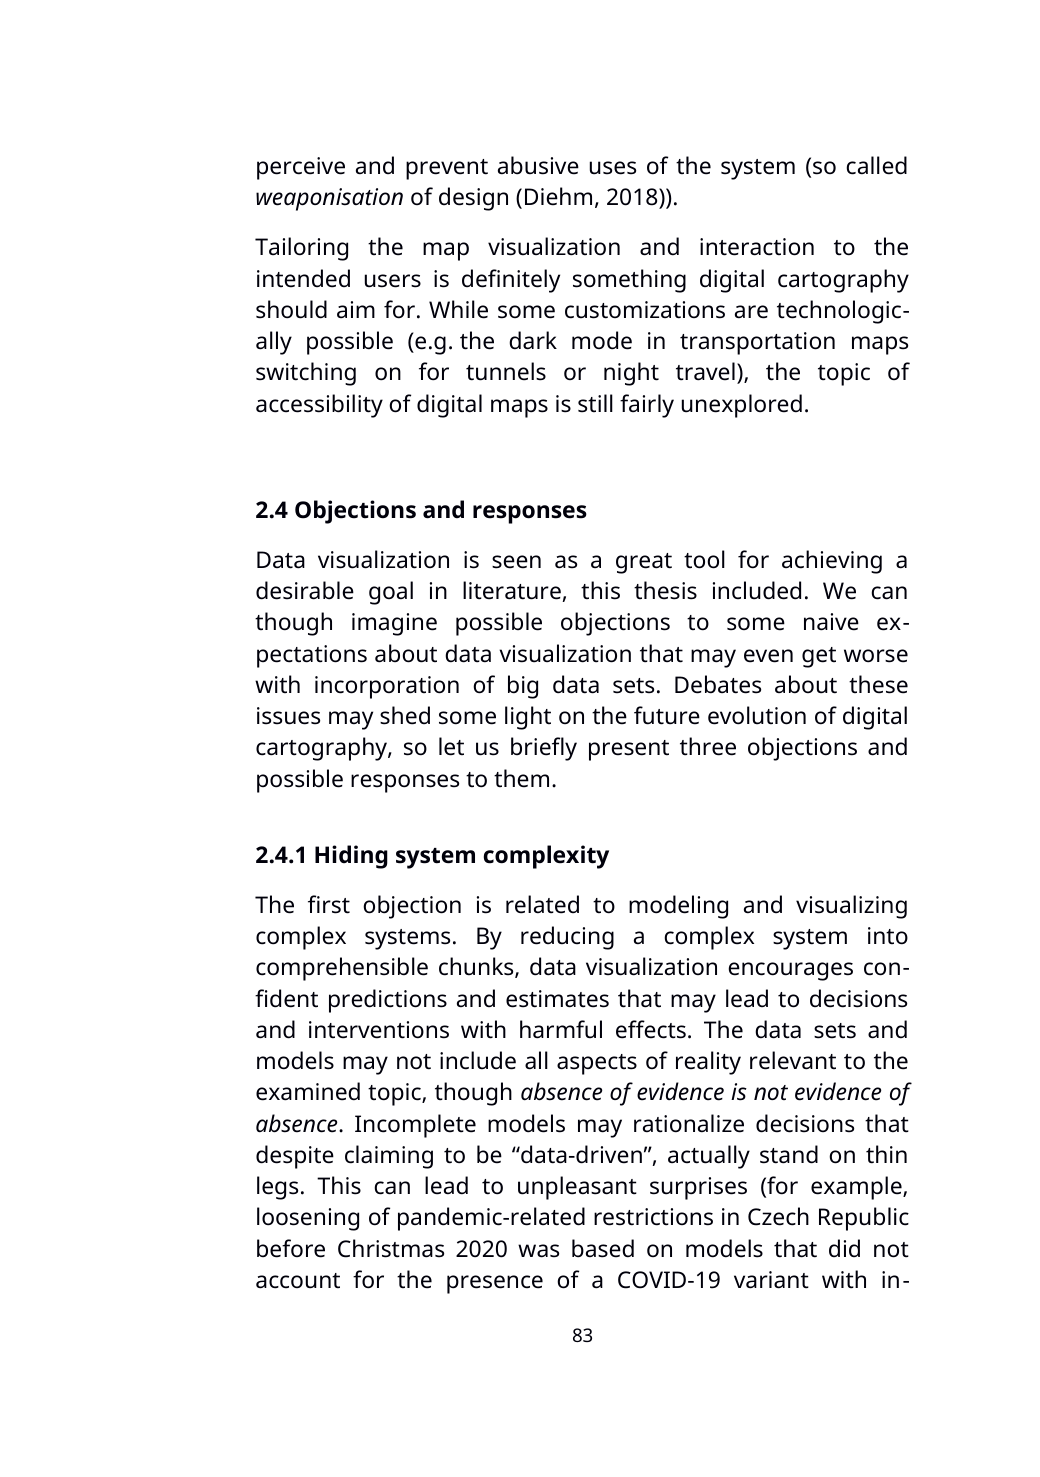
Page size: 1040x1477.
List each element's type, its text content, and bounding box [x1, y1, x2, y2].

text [255, 889, 910, 1295]
subtitle 2.4 Objections and responses [255, 494, 910, 525]
text Tailoring the map visualization and interaction to the intended users is definitely something digital cartography should aim for. While some customizations are technologically possible (e.g. the dark mode in transportation maps switching on for tunnels or night travel), the topic of accessibility of digital maps is still fairly unexplored. [255, 231, 910, 419]
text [255, 150, 910, 212]
subtitle 2.4.1 Hiding system complexity [255, 839, 910, 870]
text Data visualization is seen as a great tool for achieving a desirable goal in literature, this thesis included. We can though imagine possible objections to some naive expectations about data visualization that may even get worse with incorporation of big data sets. Debates about these issues may shed some light on the future evolution of digital cartography, so let us briefly present three objections and possible responses to them. [255, 544, 910, 794]
